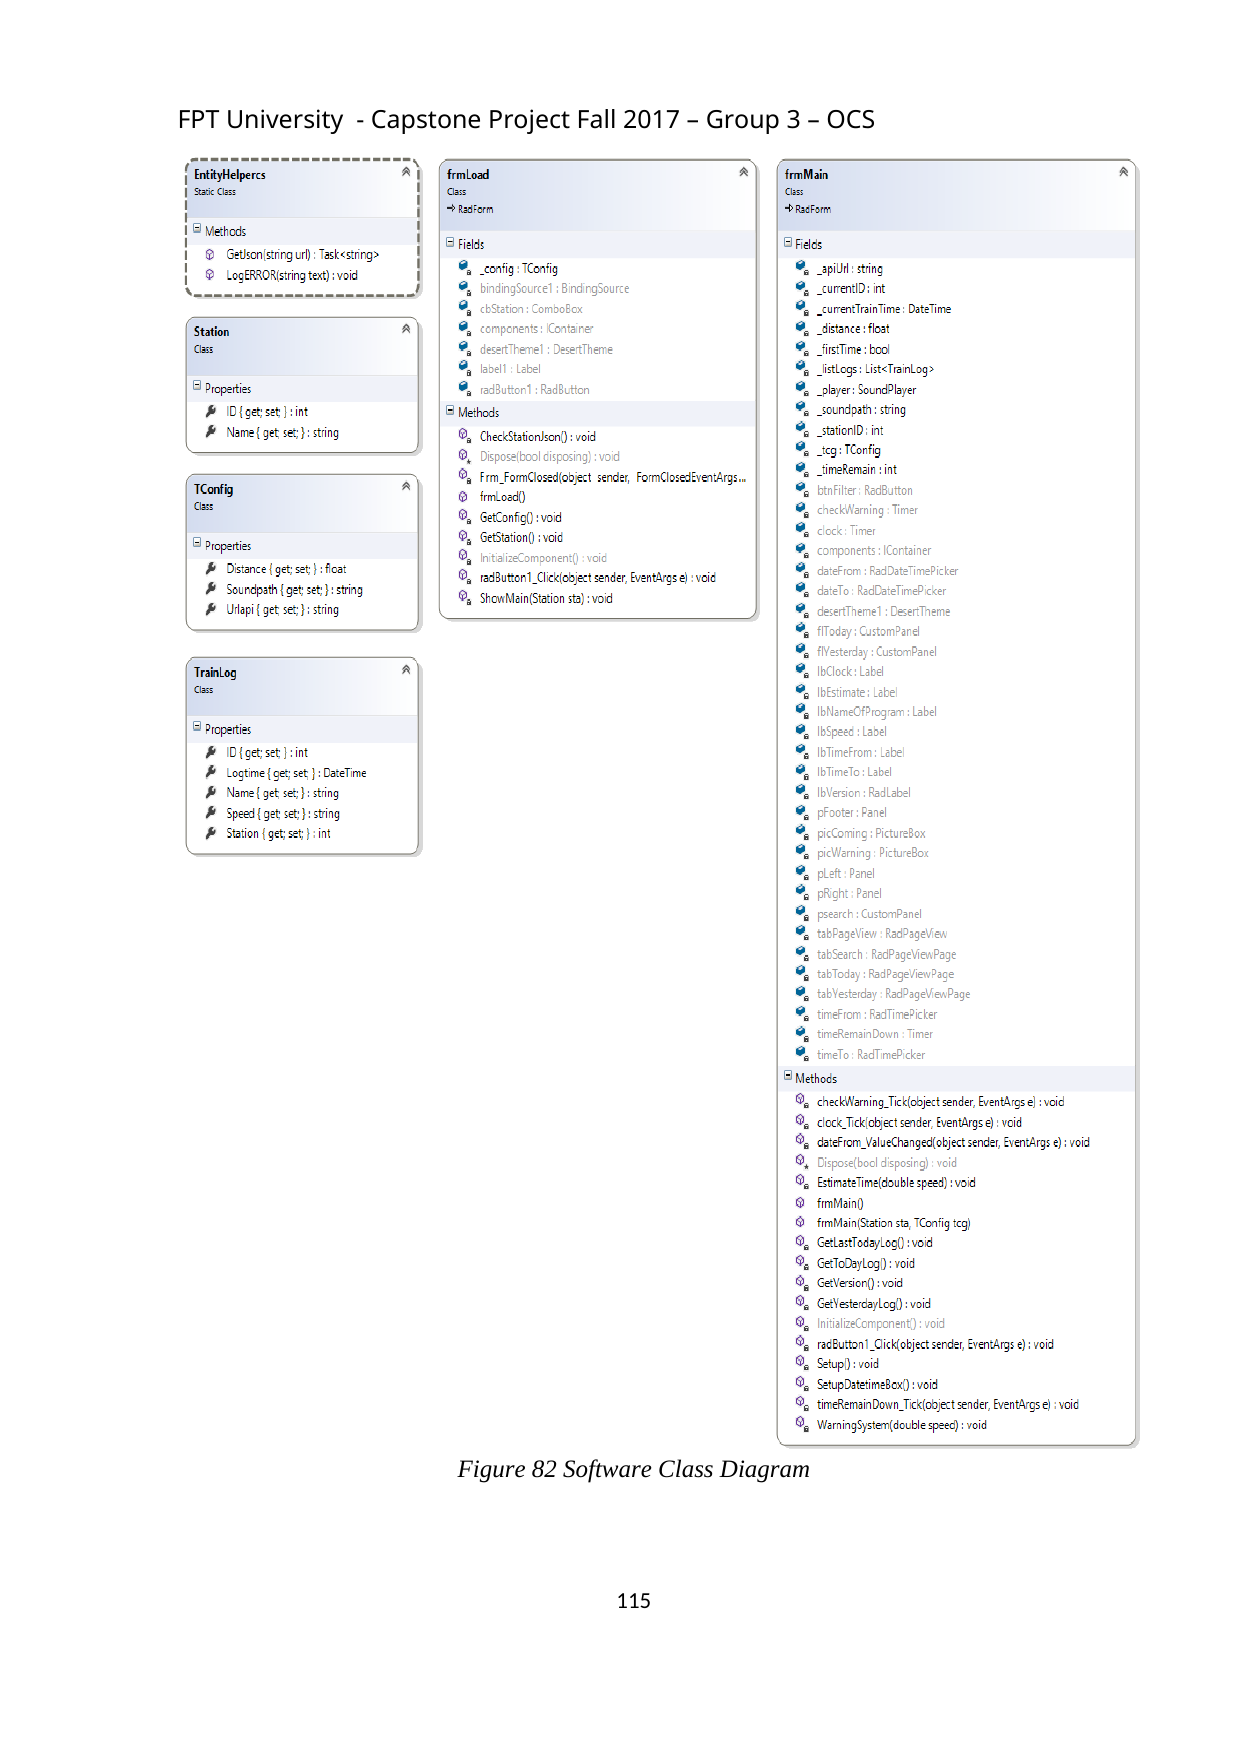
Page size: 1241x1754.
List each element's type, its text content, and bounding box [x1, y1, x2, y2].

picture [177, 150, 1143, 1455]
text Figure 82 Software Class Diagram [177, 1455, 1090, 1483]
